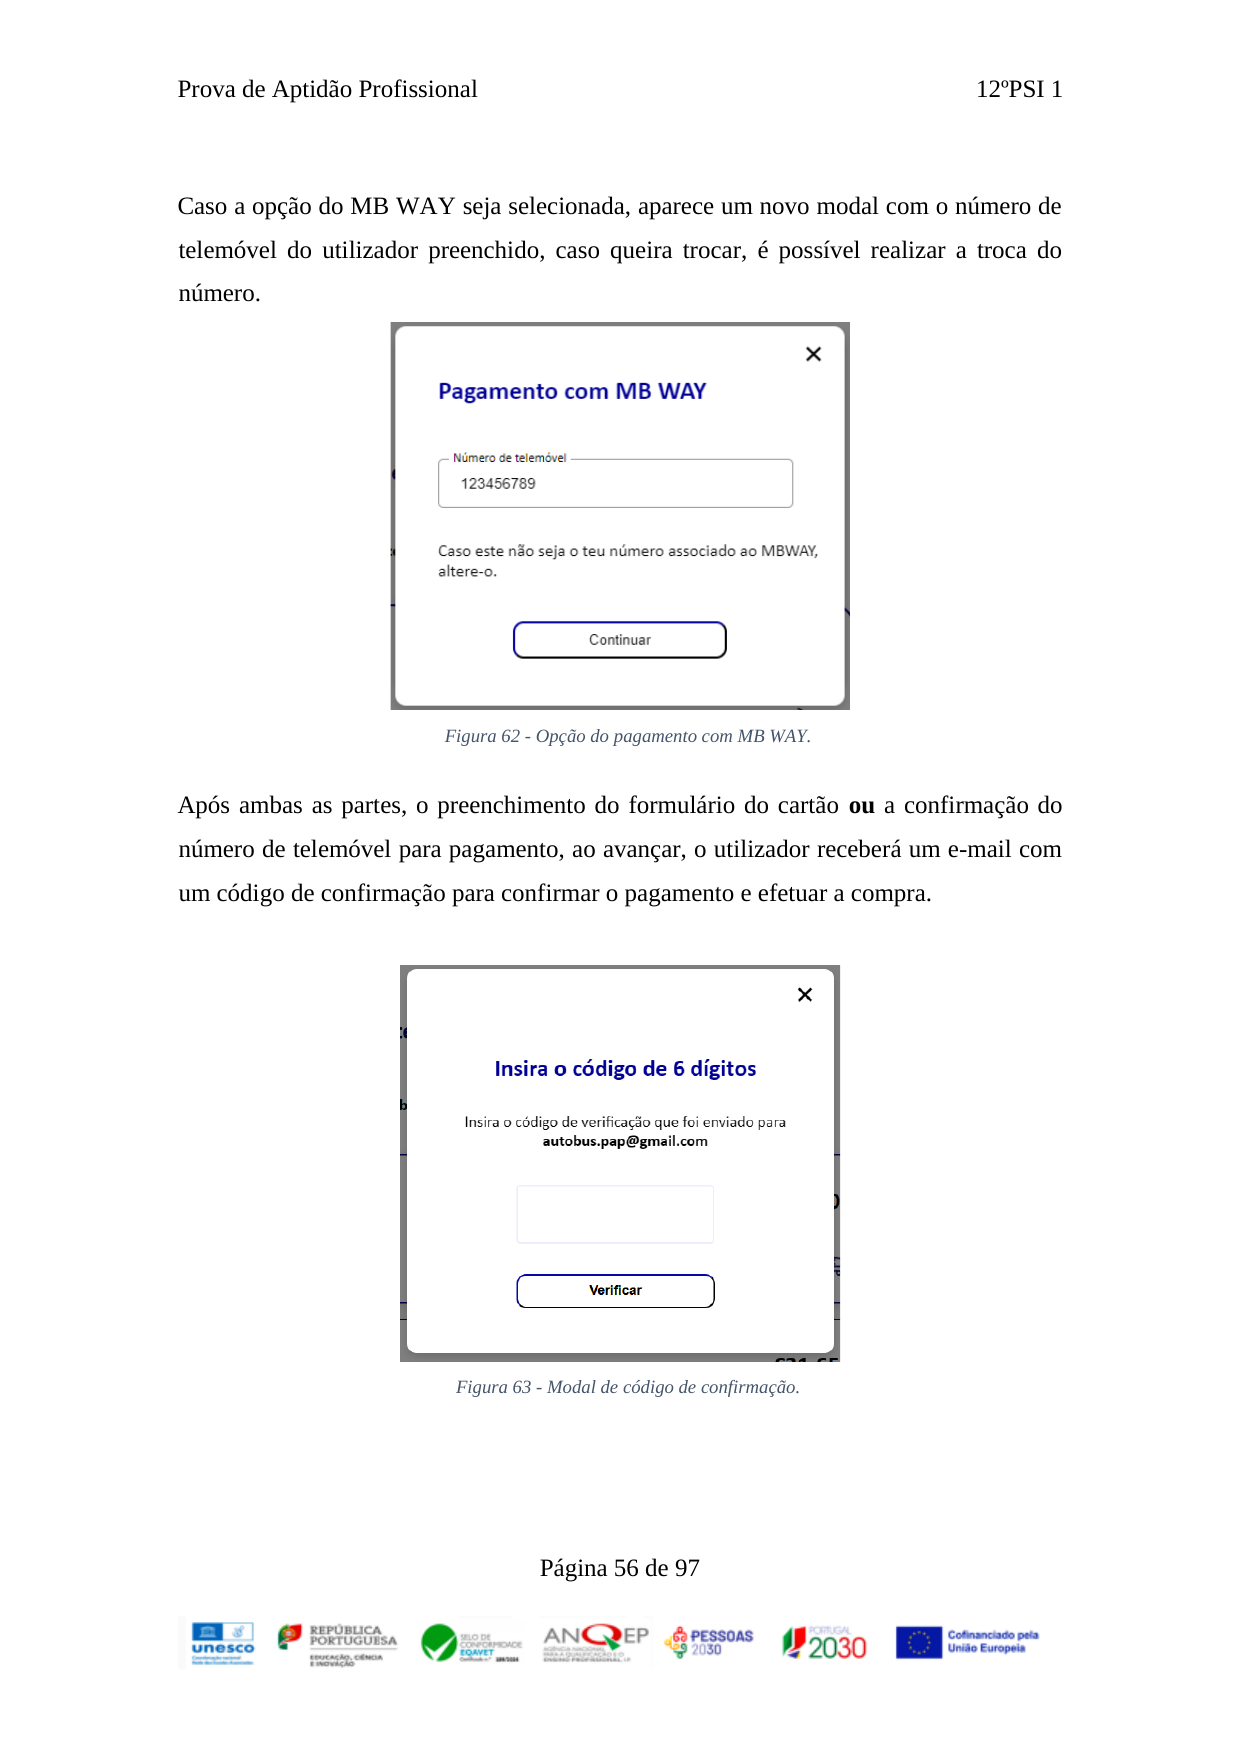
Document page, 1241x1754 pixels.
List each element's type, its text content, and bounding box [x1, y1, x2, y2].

picture [390, 322, 850, 710]
picture [400, 965, 841, 1362]
text Após ambas as partes, o preenchimento do formulário do cartão ou a confirmação do número de telemóvel para pagamento, ao avançar, o utilizador receberá um e-mail com um código de confirmação para confirmar o pagamento e efetuar a compra. [177, 790, 1063, 906]
text Caso a opção do MB WAY seja selecionada, aparece um novo modal com o número de telemóvel do utilizador preenchido, caso queira trocar, é possível realizar a troca do número. [177, 191, 1063, 307]
picture [177, 1615, 1084, 1677]
